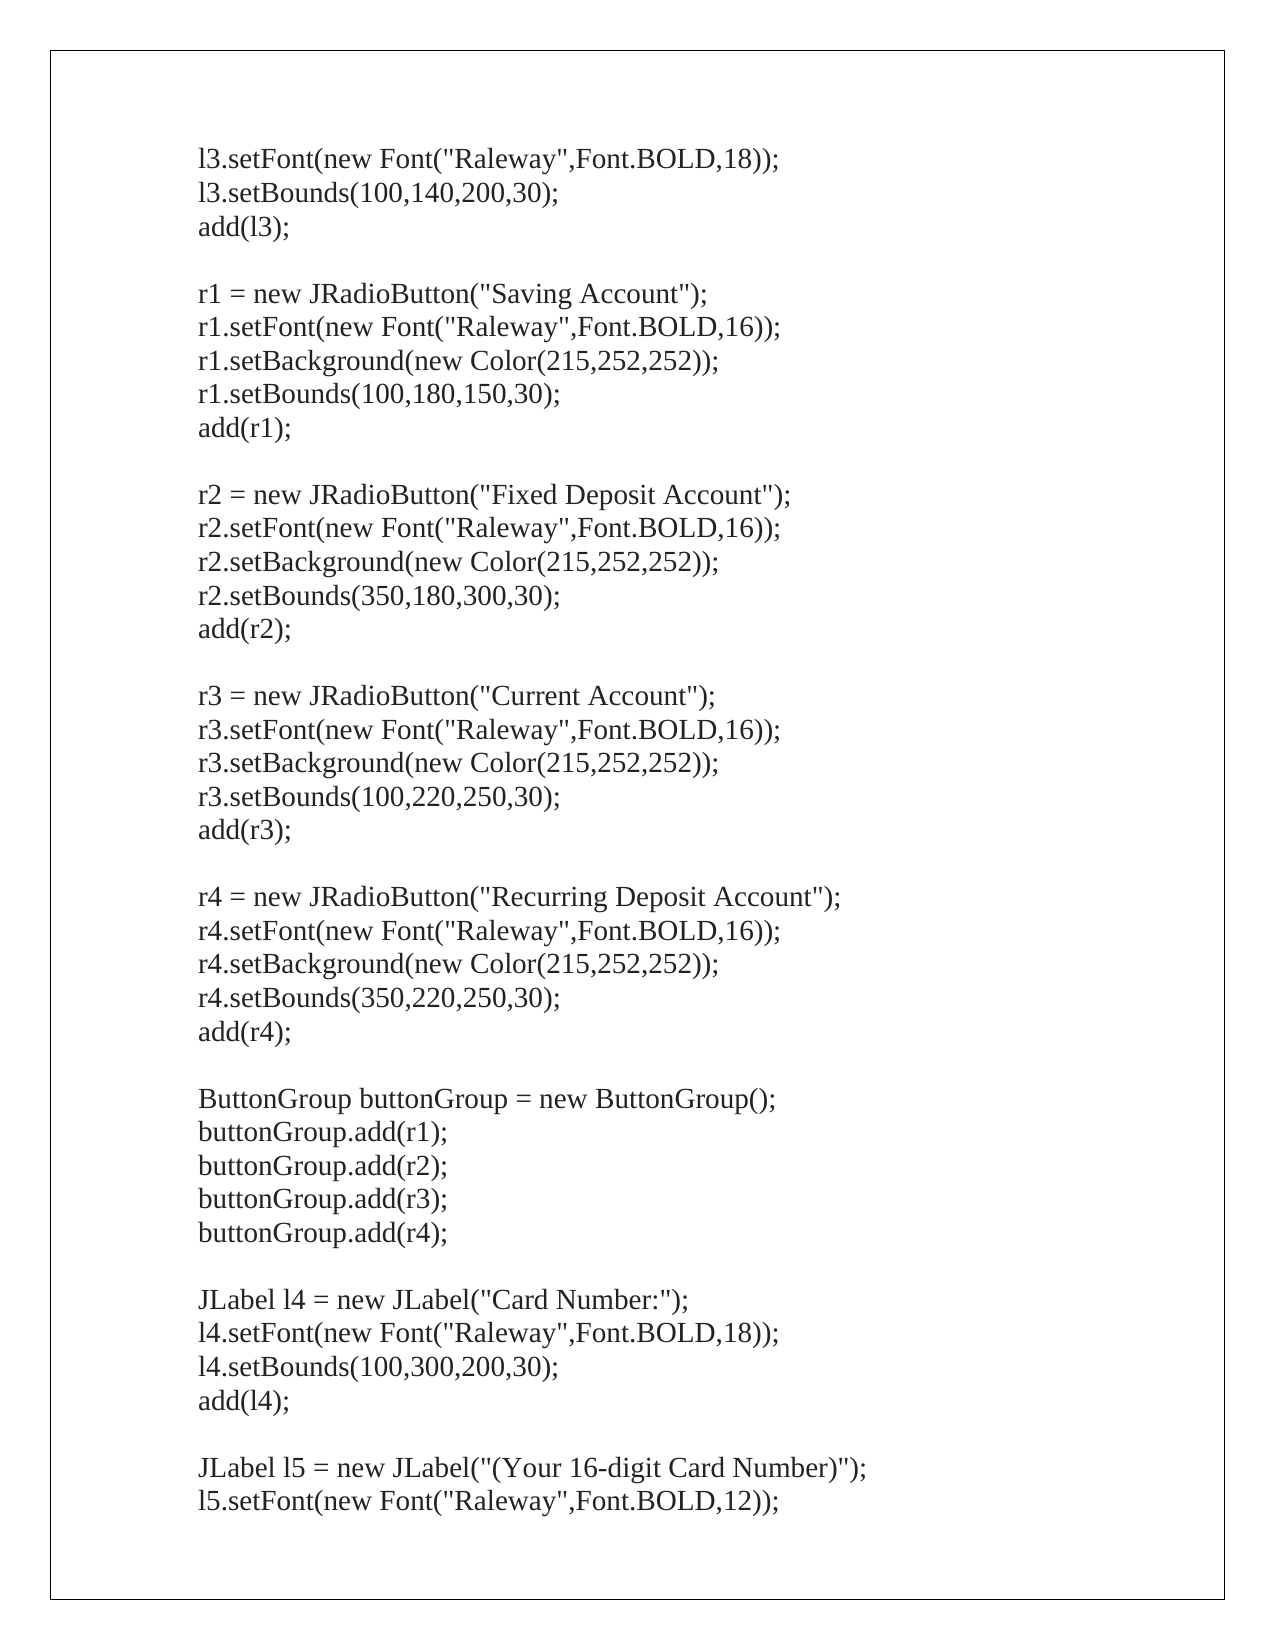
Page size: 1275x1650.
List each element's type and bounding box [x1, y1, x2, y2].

text [139, 142, 1133, 1517]
